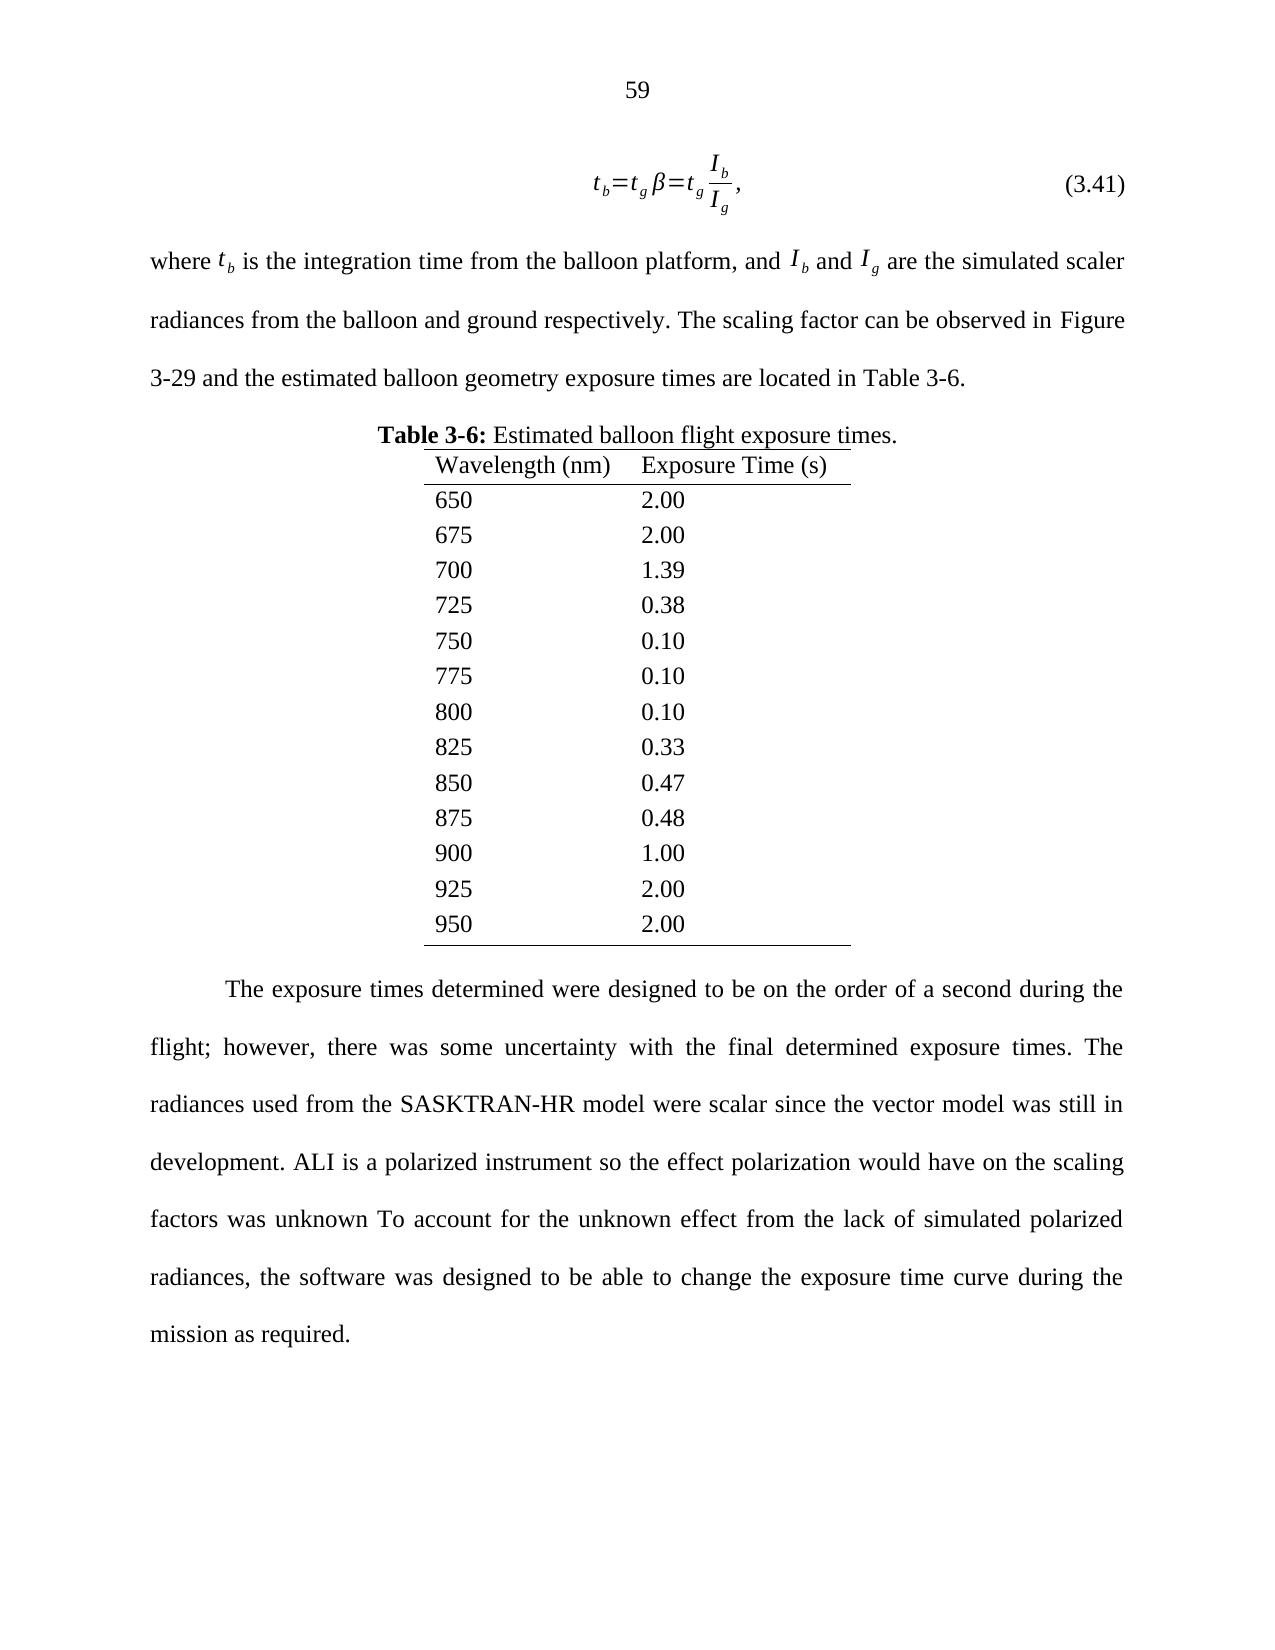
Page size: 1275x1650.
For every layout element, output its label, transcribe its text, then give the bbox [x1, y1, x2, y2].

table_header Wavelength (nm) [424, 450, 630, 484]
table_cell 650 [424, 485, 630, 520]
table_header [298, 150, 1006, 245]
table_cell 700 [424, 555, 630, 591]
table_cell 950 [424, 909, 630, 945]
table_cell 925 [424, 874, 630, 909]
table_cell 775 [424, 661, 630, 697]
table_cell 0.38 [630, 591, 851, 626]
table_cell 850 [424, 768, 630, 803]
table_cell 725 [424, 591, 630, 626]
text where is the integration time from the balloon platform, and and are the simulated scaler radiances from the balloon and ground respectively. The scaling factor can be observed in Figure 3-29 and the estimated balloon geometry exposure times are located in Table 3-6. [150, 245, 1125, 391]
text Table 3-6: Estimated balloon flight exposure times. [150, 420, 1125, 449]
table_cell 2.00 [630, 485, 851, 520]
table_cell 675 [424, 520, 630, 555]
table_cell 2.00 [630, 520, 851, 555]
table_cell 0.10 [630, 661, 851, 697]
table_cell 1.39 [630, 555, 851, 591]
table_header (3.41) [1006, 150, 1136, 245]
table_cell 0.48 [630, 803, 851, 838]
table_cell 2.00 [630, 874, 851, 909]
table_header Exposure Time (s) [630, 450, 851, 484]
table_cell 1.00 [630, 839, 851, 874]
table_cell 750 [424, 626, 630, 661]
table_cell 0.10 [630, 626, 851, 661]
table_cell 2.00 [630, 909, 851, 945]
table_cell 875 [424, 803, 630, 838]
text The exposure times determined were designed to be on the order of a second during the flight; however, there was some uncertainty with the final determined exposure times. The radiances used from the SASKTRAN-HR model were scalar since the vector model was still in development. ALI is a polarized instrument so the effect polarization would have on the scaling factors was unknown To account for the unknown effect from the lack of simulated polarized radiances, the software was designed to be able to change the exposure time curve during the mission as required. [150, 974, 1125, 1348]
table_cell 0.33 [630, 732, 851, 768]
table_cell 800 [424, 697, 630, 732]
table_cell 0.10 [630, 697, 851, 732]
table_cell 0.47 [630, 768, 851, 803]
table_cell 900 [424, 839, 630, 874]
table_cell 825 [424, 732, 630, 768]
